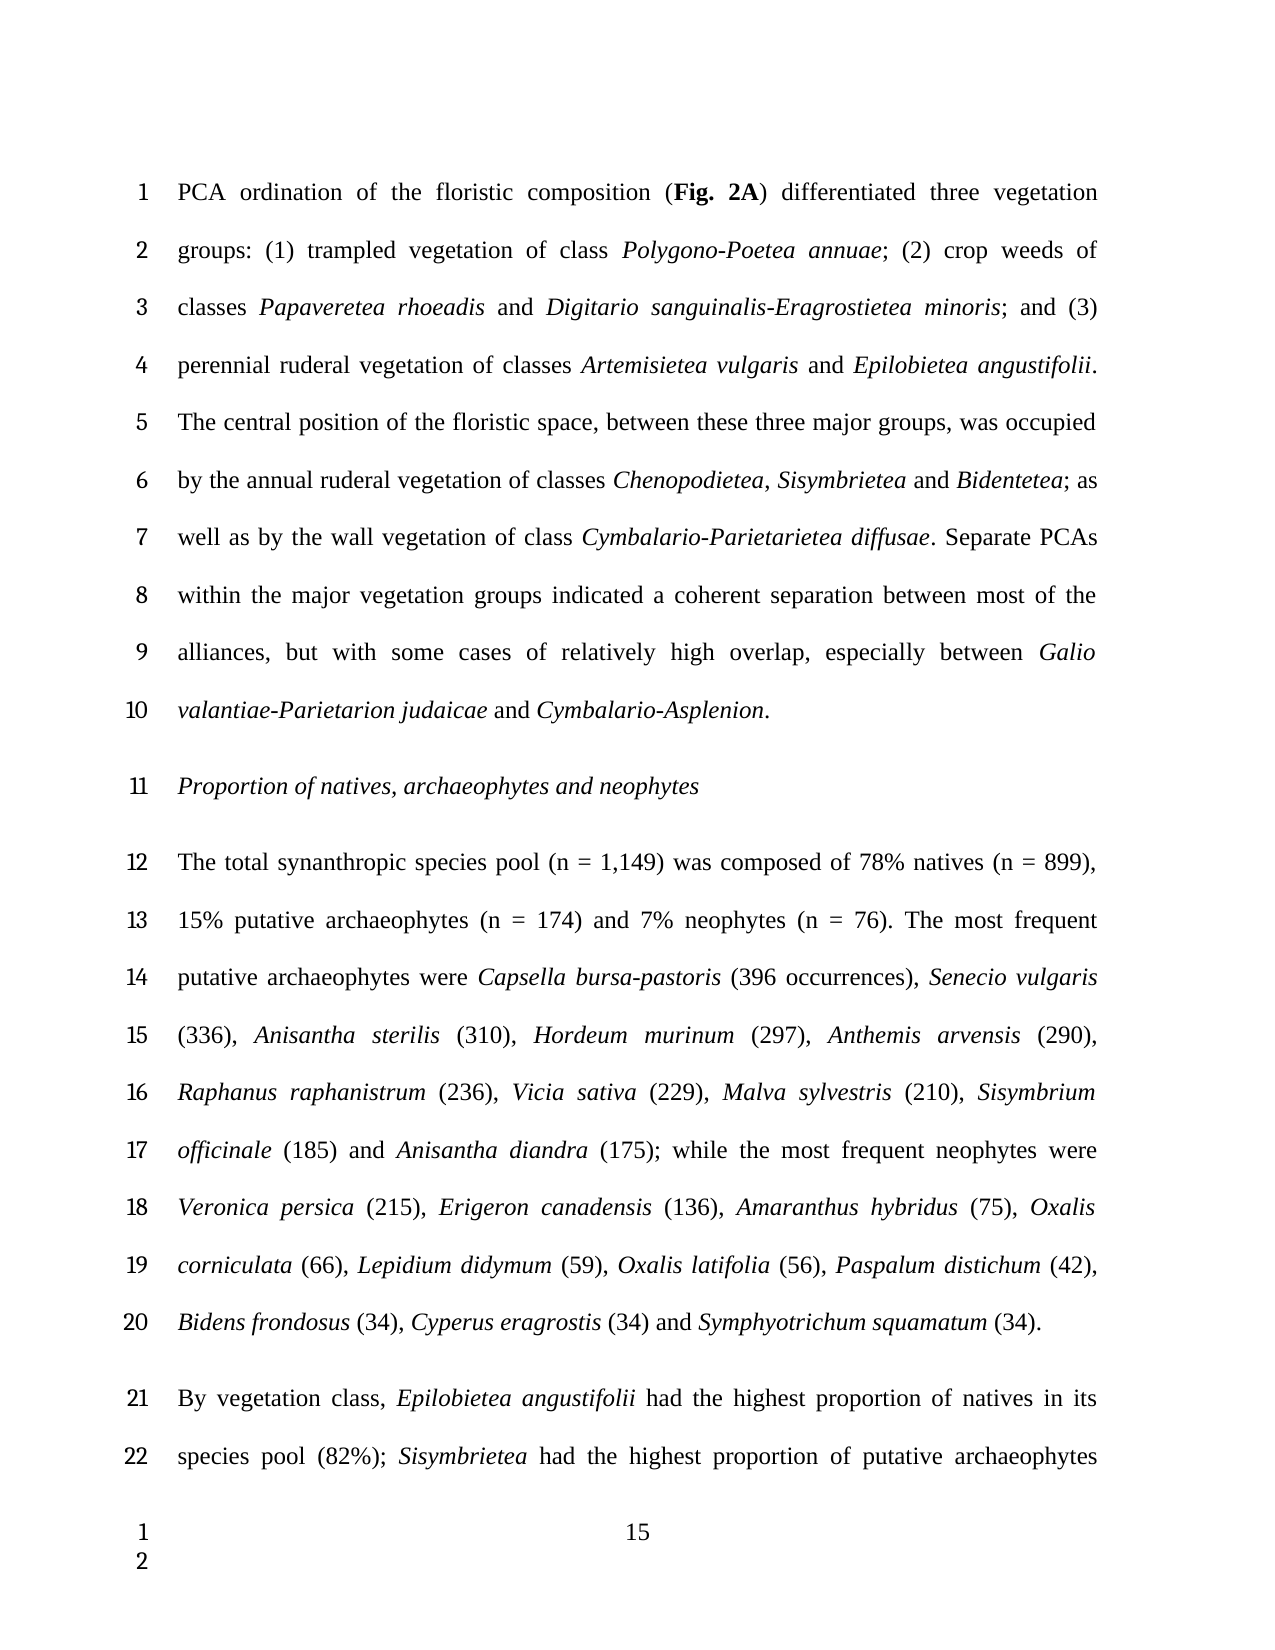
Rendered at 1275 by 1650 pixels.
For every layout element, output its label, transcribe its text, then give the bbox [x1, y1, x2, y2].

text The total synanthropic species pool (n = 1,149) was composed of 78% natives (n = 899), 15% putative archaeophytes (n = 174) and 7% neophytes (n = 76). The most frequent putative archaeophytes were Capsella bursa-pastoris (396 occurrences), Senecio vulgaris (336), Anisantha sterilis (310), Hordeum murinum (297), Anthemis arvensis (290), Raphanus raphanistrum (236), Vicia sativa (229), Malva sylvestris (210), Sisymbrium officinale (185) and Anisantha diandra (175); while the most frequent neophytes were Veronica persica (215), Erigeron canadensis (136), Amaranthus hybridus (75), Oxalis corniculata (66), Lepidium didymum (59), Oxalis latifolia (56), Paspalum distichum (42), Bidens frondosus (34), Cyperus eragrostis (34) and Symphyotrichum squamatum (34). [177, 847, 1098, 1336]
subtitle Proportion of natives, archaeophytes and neophytes [177, 771, 1098, 800]
text PCA ordination of the floristic composition (Fig. 2A) differentiated three vegetation groups: (1) trampled vegetation of class Polygono-Poetea annuae; (2) crop weeds of classes Papaveretea rhoeadis and Digitario sanguinalis-Eragrostietea minoris; and (3) perennial ruderal vegetation of classes Artemisietea vulgaris and Epilobietea angustifolii. The central position of the floristic space, between these three major groups, was occupied by the annual ruderal vegetation of classes Chenopodietea, Sisymbrietea and Bidentetea; as well as by the wall vegetation of class Cymbalario-Parietarietea diffusae. Separate PCAs within the major vegetation groups indicated a coherent separation between most of the alliances, but with some cases of relatively high overlap, especially between Galio valantiae-Parietarion judaicae and Cymbalario-Asplenion. [177, 177, 1098, 723]
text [177, 1383, 1098, 1470]
